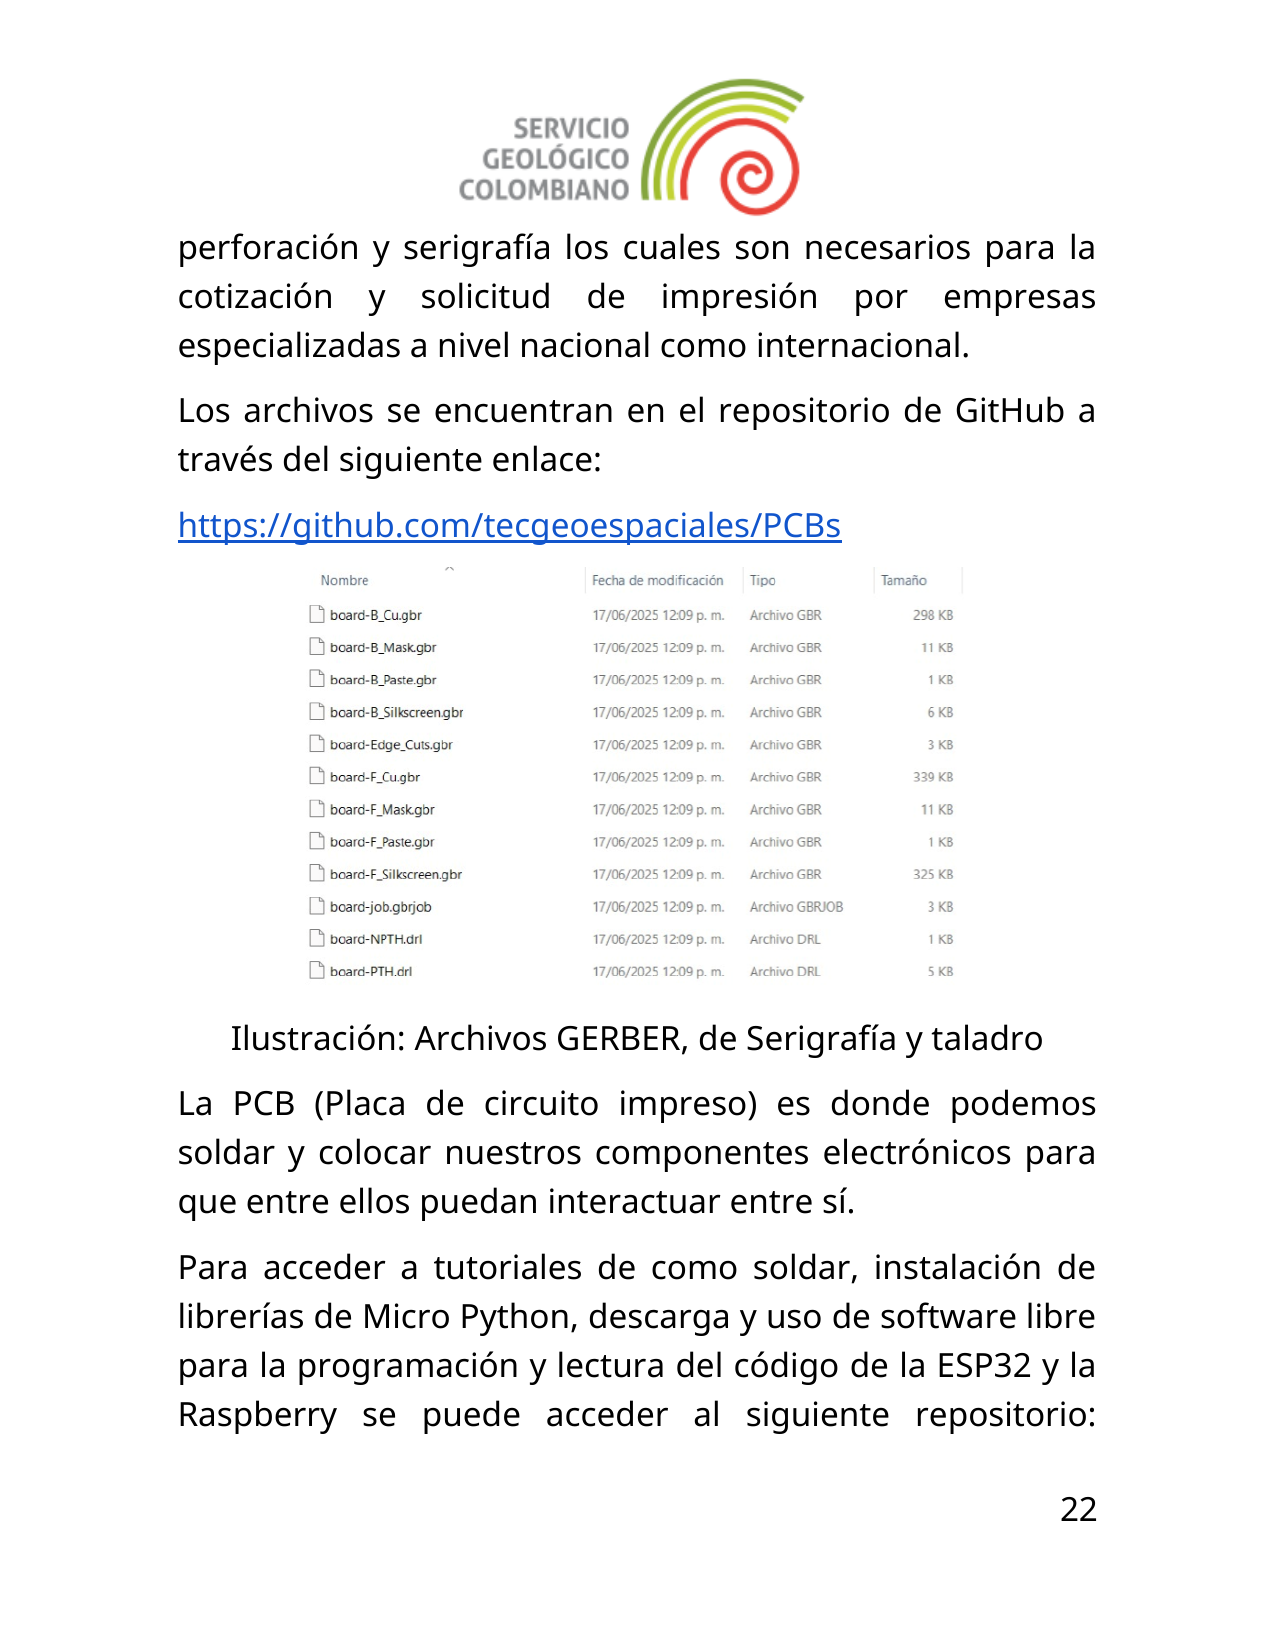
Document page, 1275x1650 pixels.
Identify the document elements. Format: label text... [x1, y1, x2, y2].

text La PCB (Placa de circuito impreso) es donde podemos soldar y colocar nuestros componentes electrónicos para que entre ellos puedan interactuar entre sí. [177, 1080, 1098, 1223]
text Ilustración: Archivos GERBER, de Serigrafía y taladro [177, 1014, 1098, 1060]
text https://github.com/tecgeoespaciales/PCBs [177, 502, 1098, 547]
text Los archivos se encuentran en el repositorio de GitHub a través del siguiente enlace: [177, 387, 1098, 482]
picture [452, 73, 823, 224]
picture [287, 567, 988, 995]
